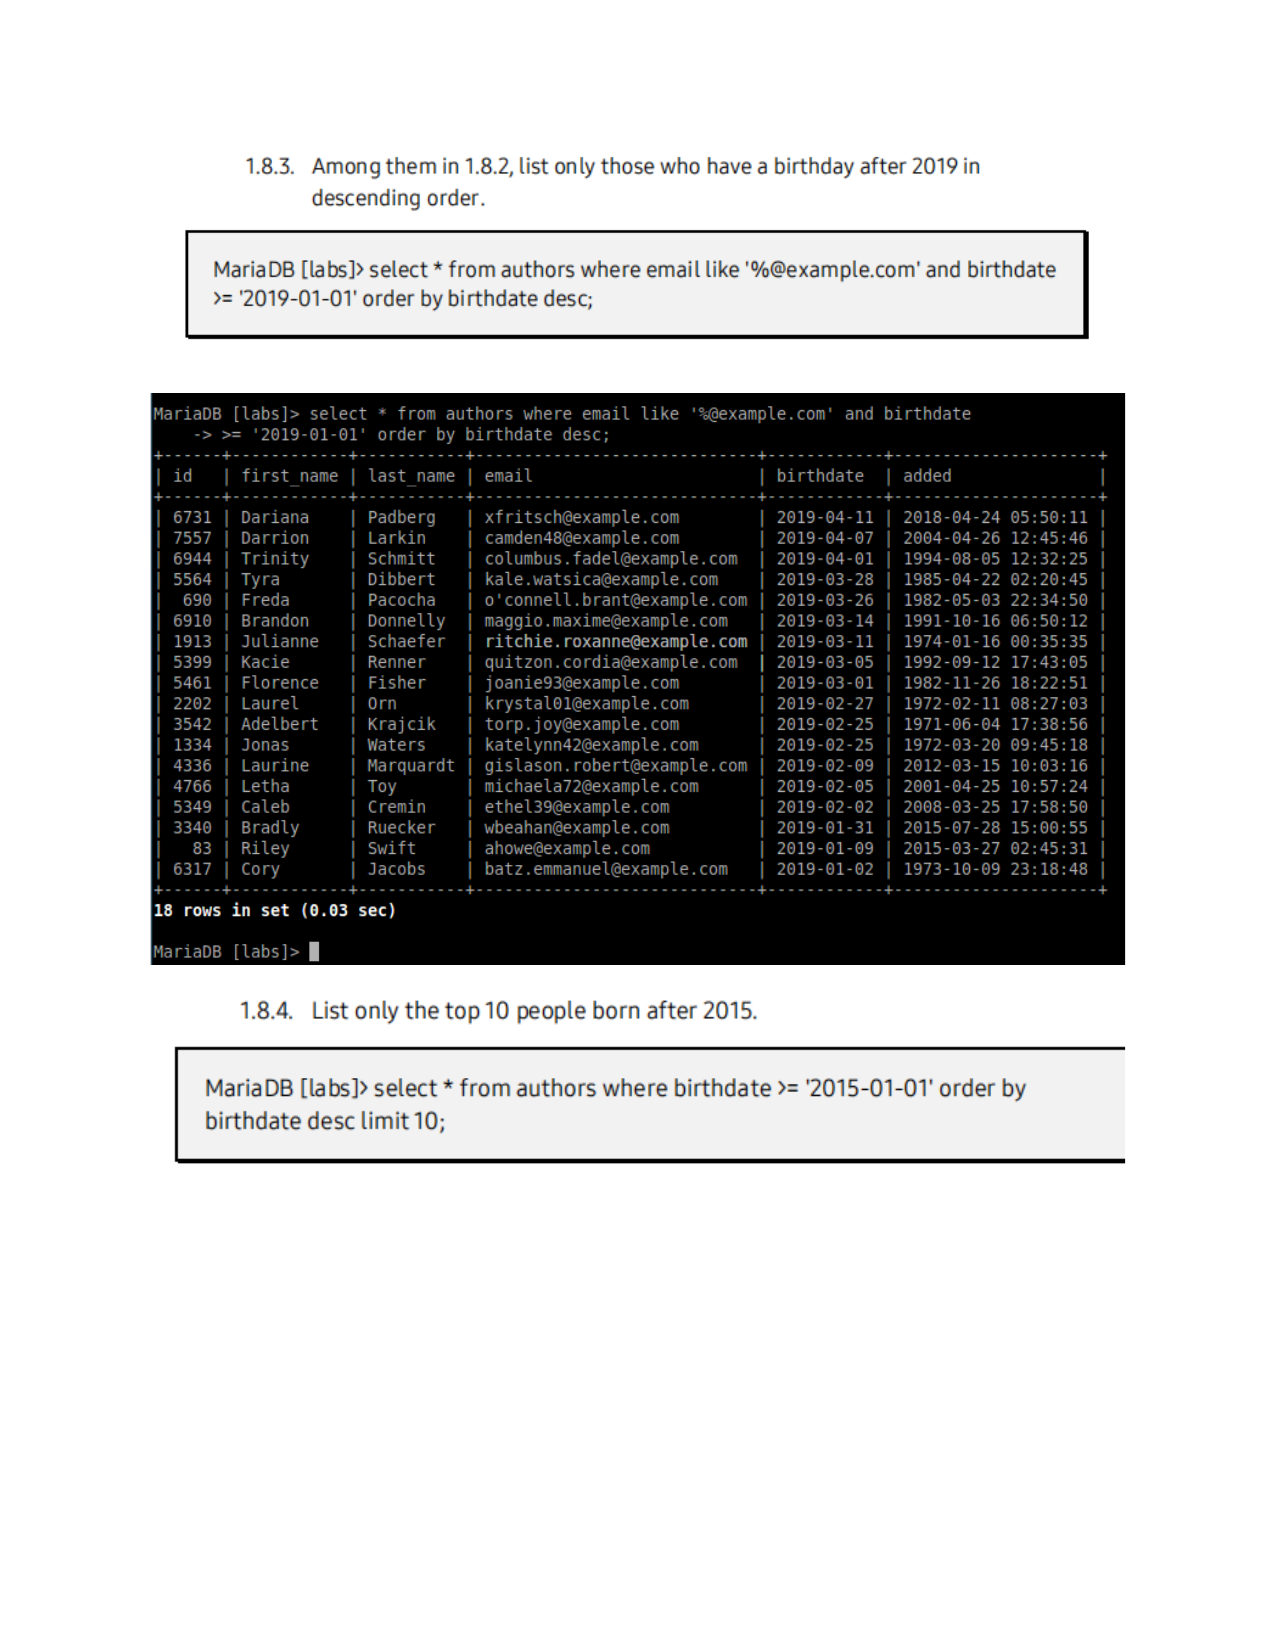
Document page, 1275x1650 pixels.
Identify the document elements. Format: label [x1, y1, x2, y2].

picture [150, 983, 1125, 1171]
picture [150, 393, 1125, 965]
picture [150, 150, 1125, 375]
